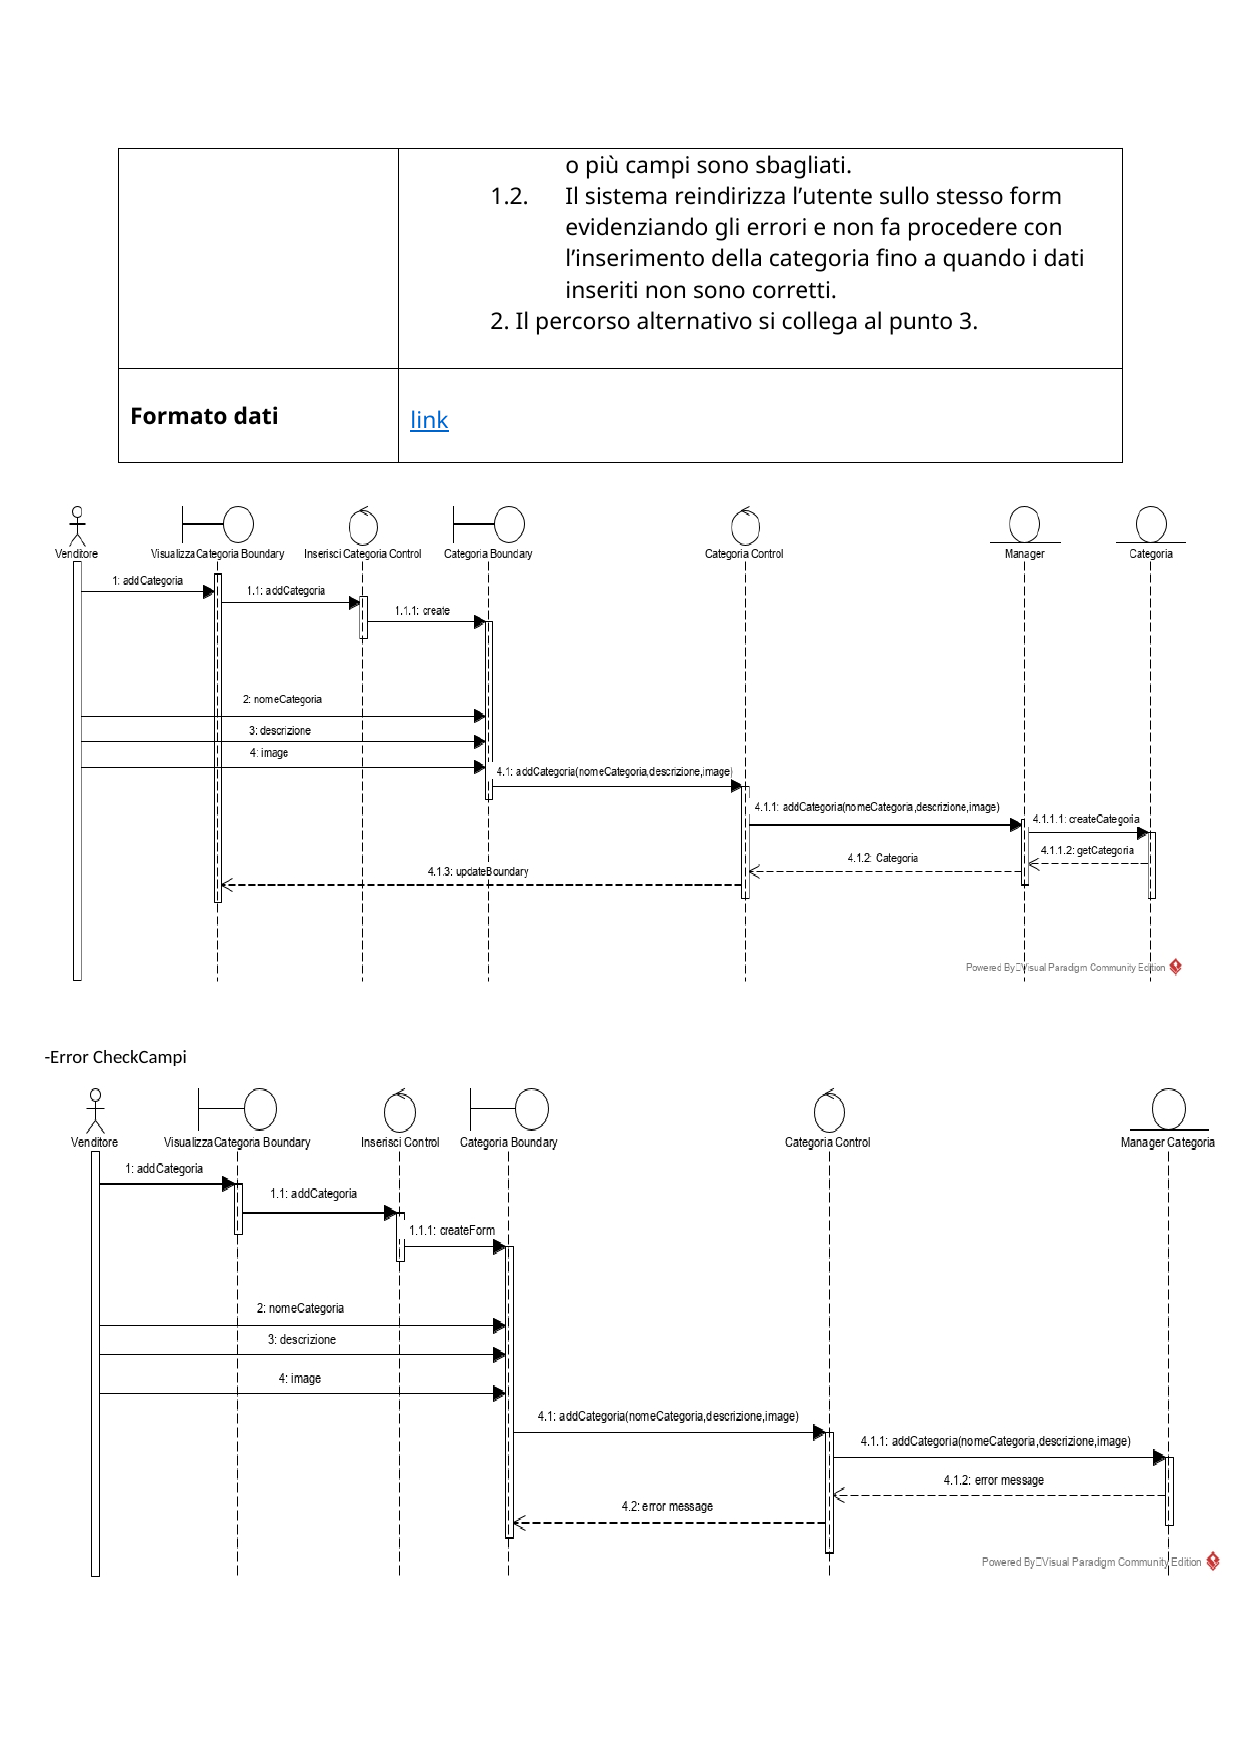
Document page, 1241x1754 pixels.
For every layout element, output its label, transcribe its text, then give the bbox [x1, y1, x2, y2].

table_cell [399, 149, 1122, 367]
picture [44, 504, 1186, 986]
table_cell Formato dati [119, 369, 398, 462]
picture [59, 1086, 1224, 1583]
text -Error CheckCampi [44, 1046, 1122, 1068]
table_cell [119, 149, 398, 367]
table_cell link [399, 369, 1122, 462]
